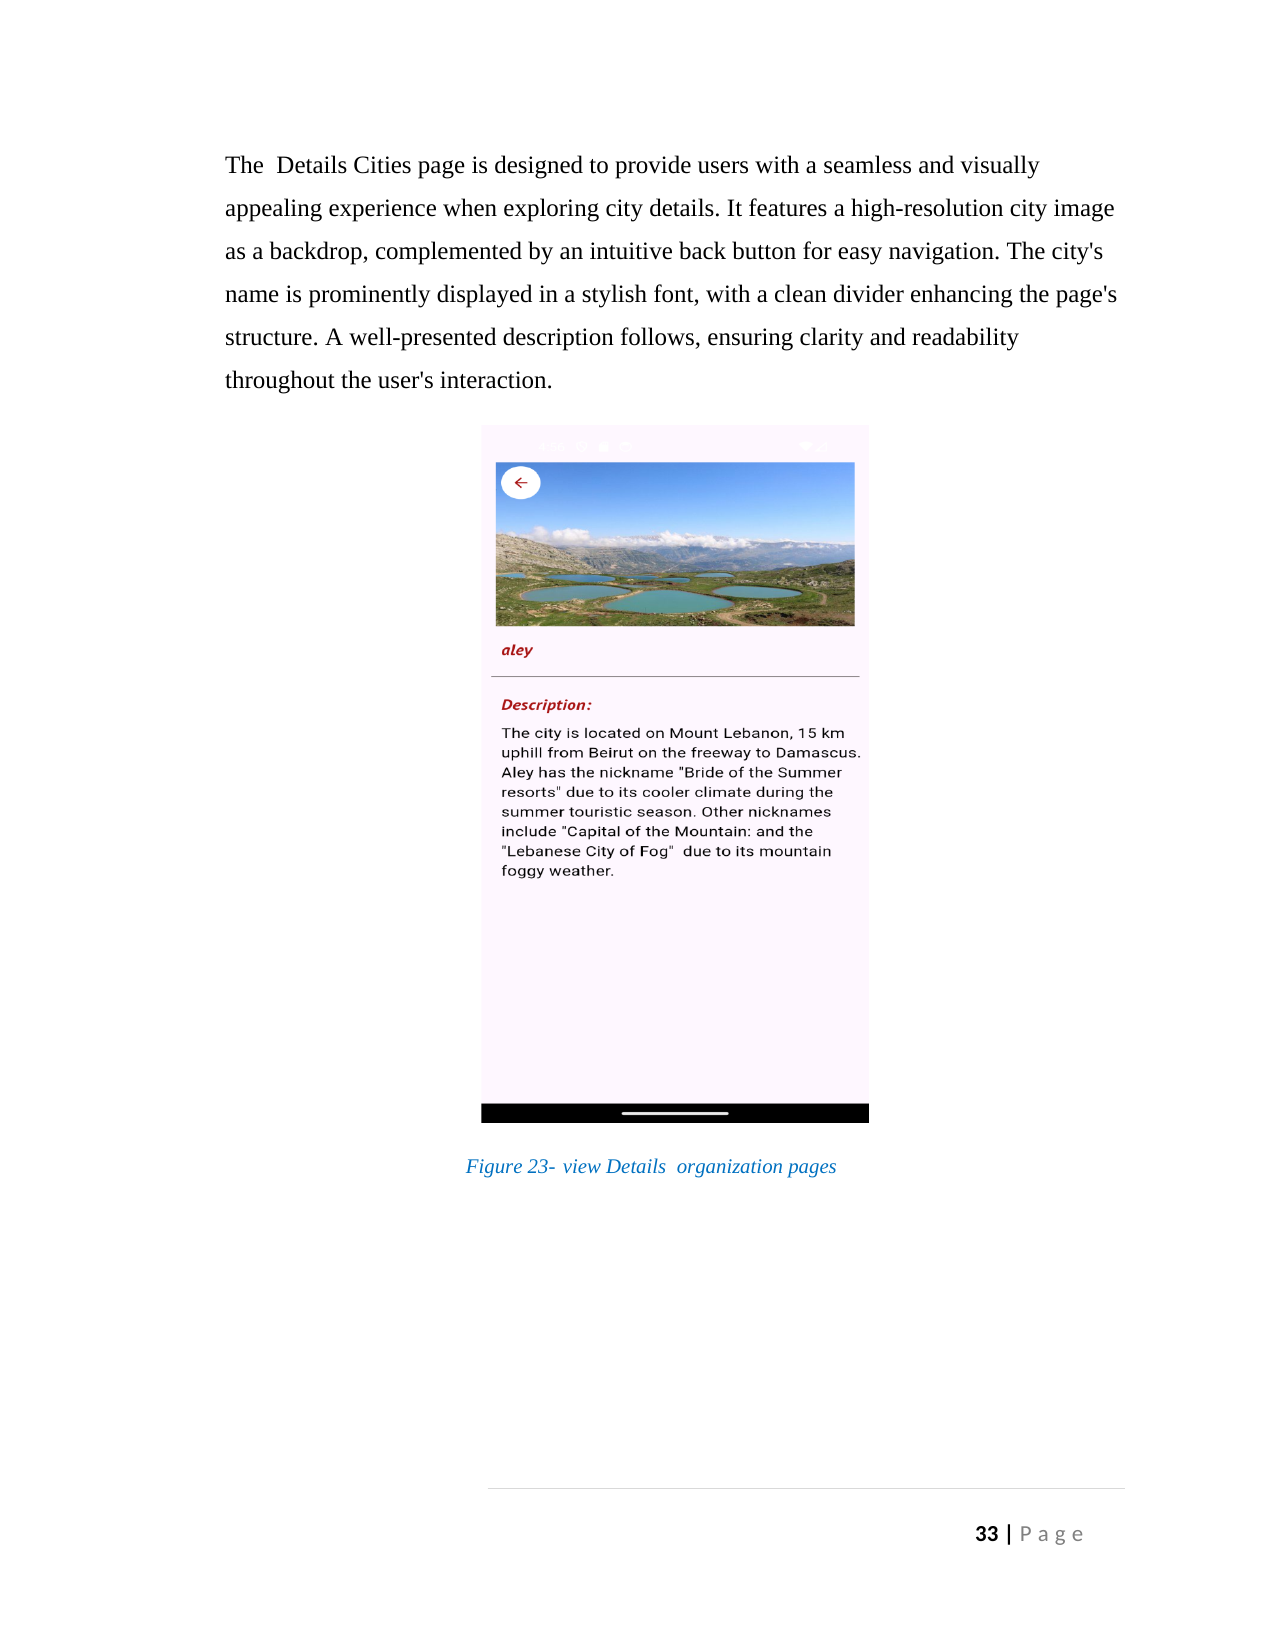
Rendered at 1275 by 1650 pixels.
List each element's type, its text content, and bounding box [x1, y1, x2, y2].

text The Details Cities page is designed to provide users with a seamless and visually appealing experience when exploring city details. It features a high-resolution city image as a backdrop, complemented by an intuitive back button for easy navigation. The city's name is prominently displayed in a stylish font, with a clean divider enhancing the page's structure. A well-presented description follows, ensuring clarity and readability throughout the user's interaction. [225, 150, 1125, 394]
text Figure 23- view Details organization pages [225, 1154, 1125, 1178]
picture [481, 425, 869, 1123]
